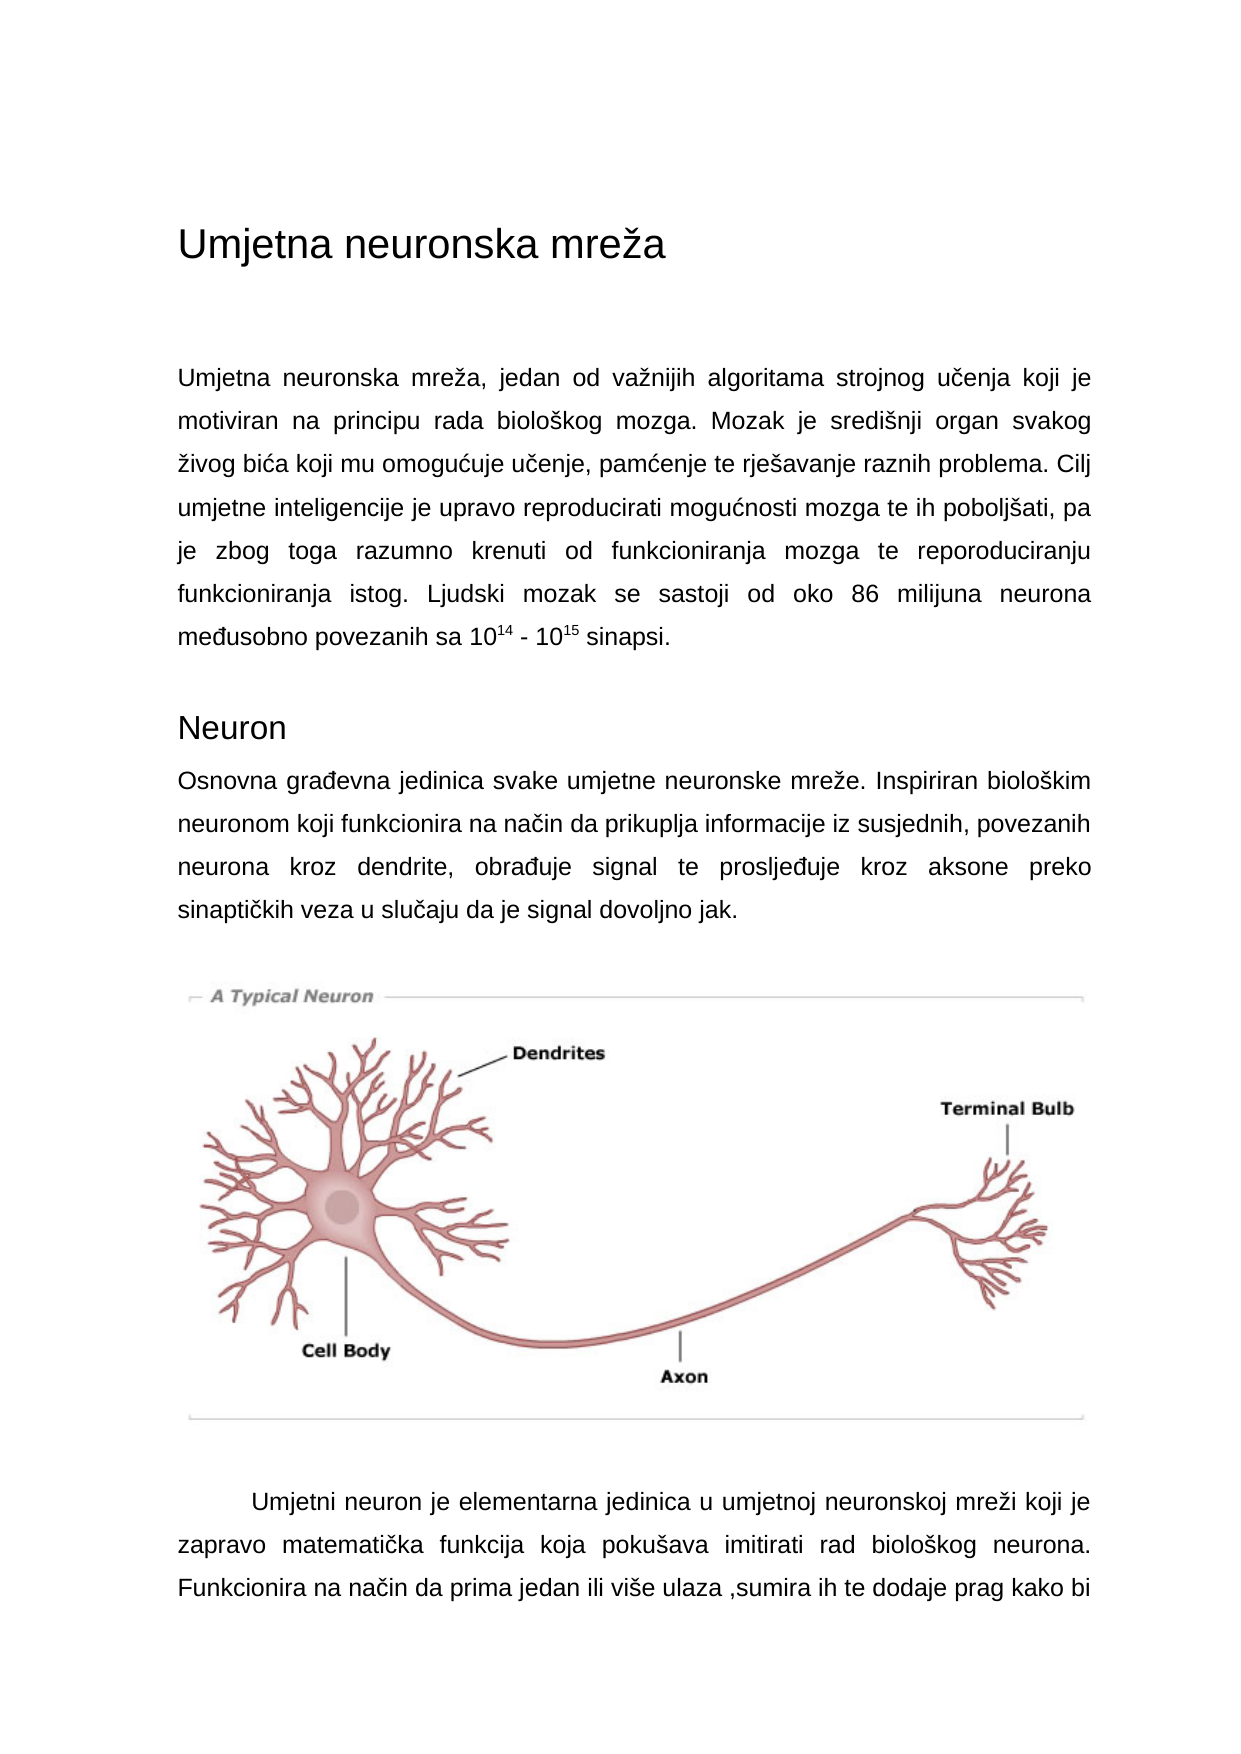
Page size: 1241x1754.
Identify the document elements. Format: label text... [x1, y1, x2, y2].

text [177, 1487, 1093, 1602]
text Umjetna neuronska mreža, jedan od važnijih algoritama strojnog učenja koji je motiviran na principu rada biološkog mozga. Mozak je središnji organ svakog živog bića koji mu omogućuje učenje, pamćenje te rješavanje raznih problema. Cilj umjetne inteligencije je upravo reproducirati mogućnosti mozga te ih poboljšati, pa je zbog toga razumno krenuti od funkcioniranja mozga te reporoduciranju funkcioniranja istog. Ljudski mozak se sastoji od oko 86 milijuna neurona međusobno povezanih sa 1014 - 1015 sinapsi. [177, 363, 1093, 651]
text Osnovna građevna jedinica svake umjetne neuronske mreže. Inspiriran biološkim neuronom koji funkcionira na način da prikuplja informacije iz susjednih, povezanih neurona kroz dendrite, obrađuje signal te prosljeđuje kroz aksone preko sinaptičkih veza u slučaju da je signal dovoljno jak. [177, 766, 1093, 924]
text Neuron [177, 708, 1093, 747]
picture [177, 981, 1093, 1430]
text Umjetna neuronska mreža [177, 219, 1093, 267]
